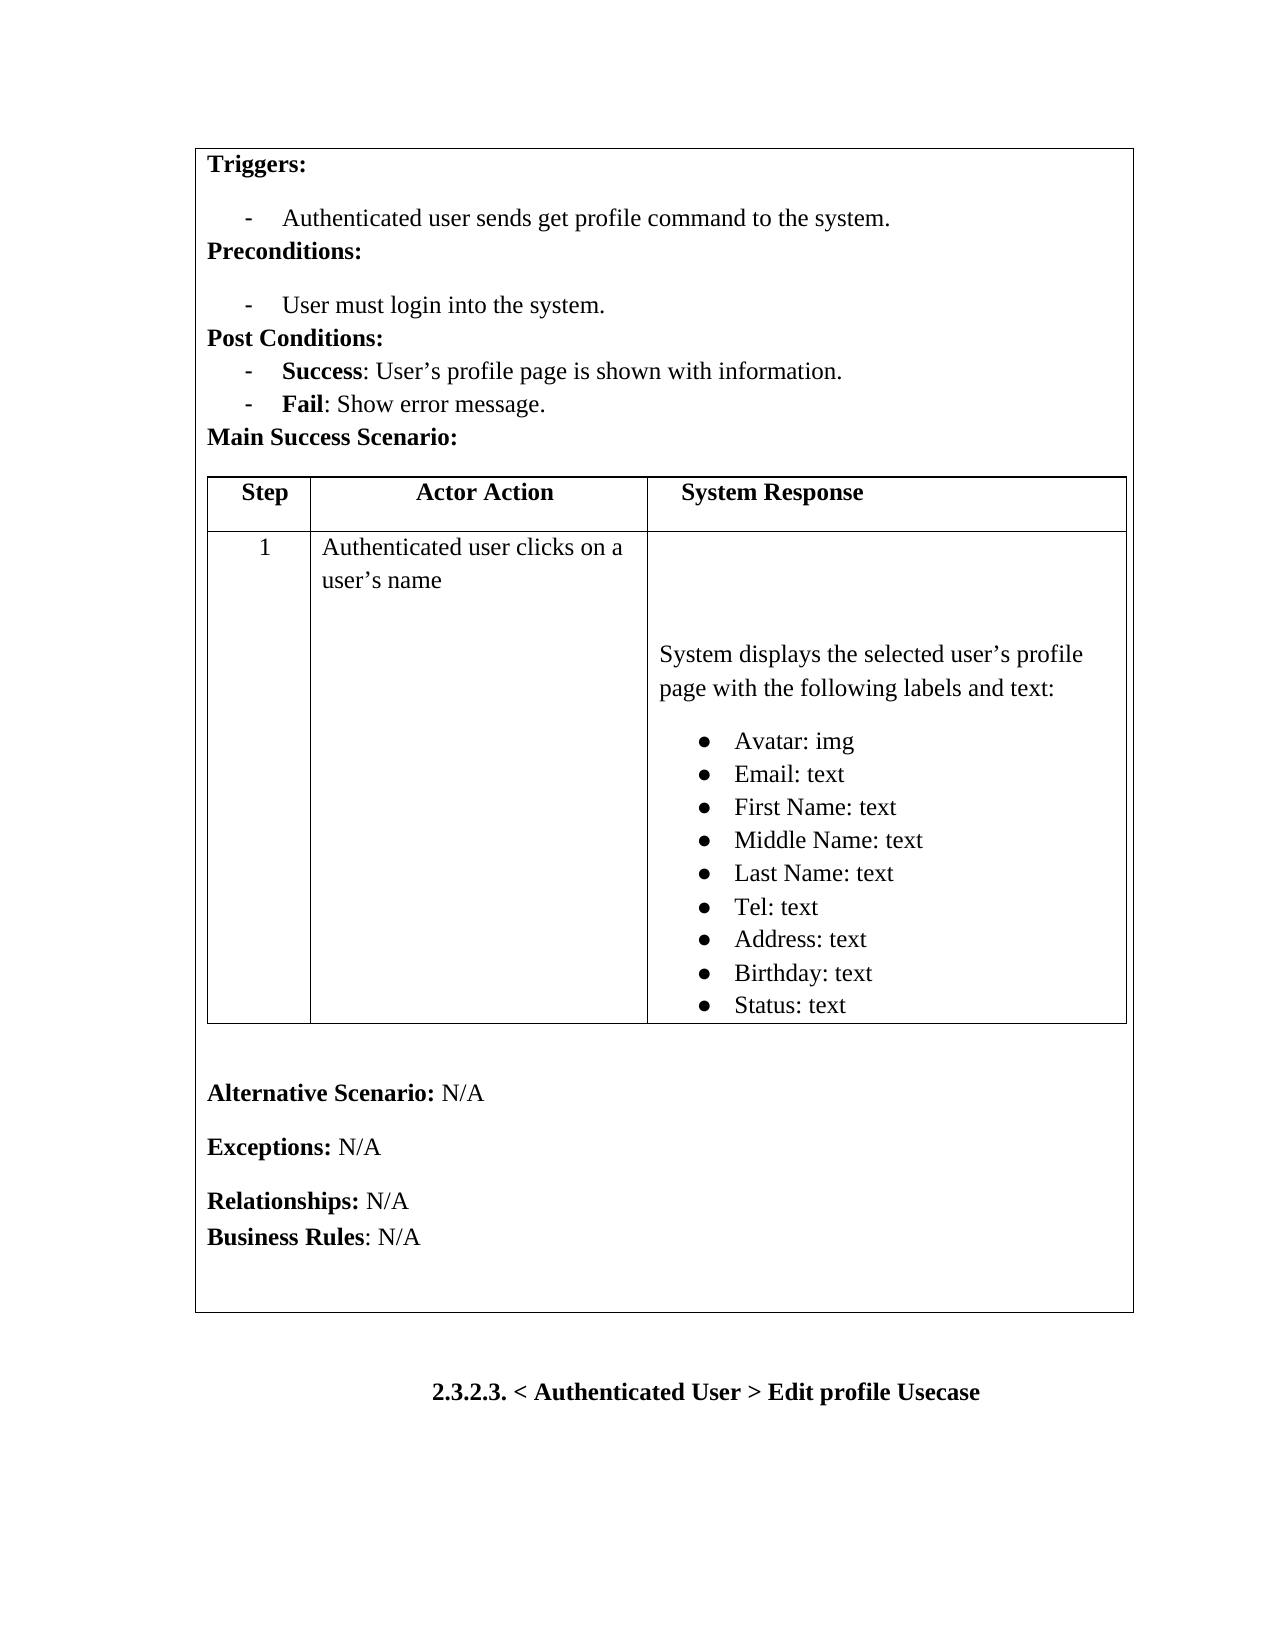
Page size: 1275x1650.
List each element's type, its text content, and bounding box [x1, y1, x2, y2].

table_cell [196, 149, 1133, 1312]
text 2.3.2.3. < Authenticated User > Edit profile Usecase [357, 1377, 1157, 1406]
